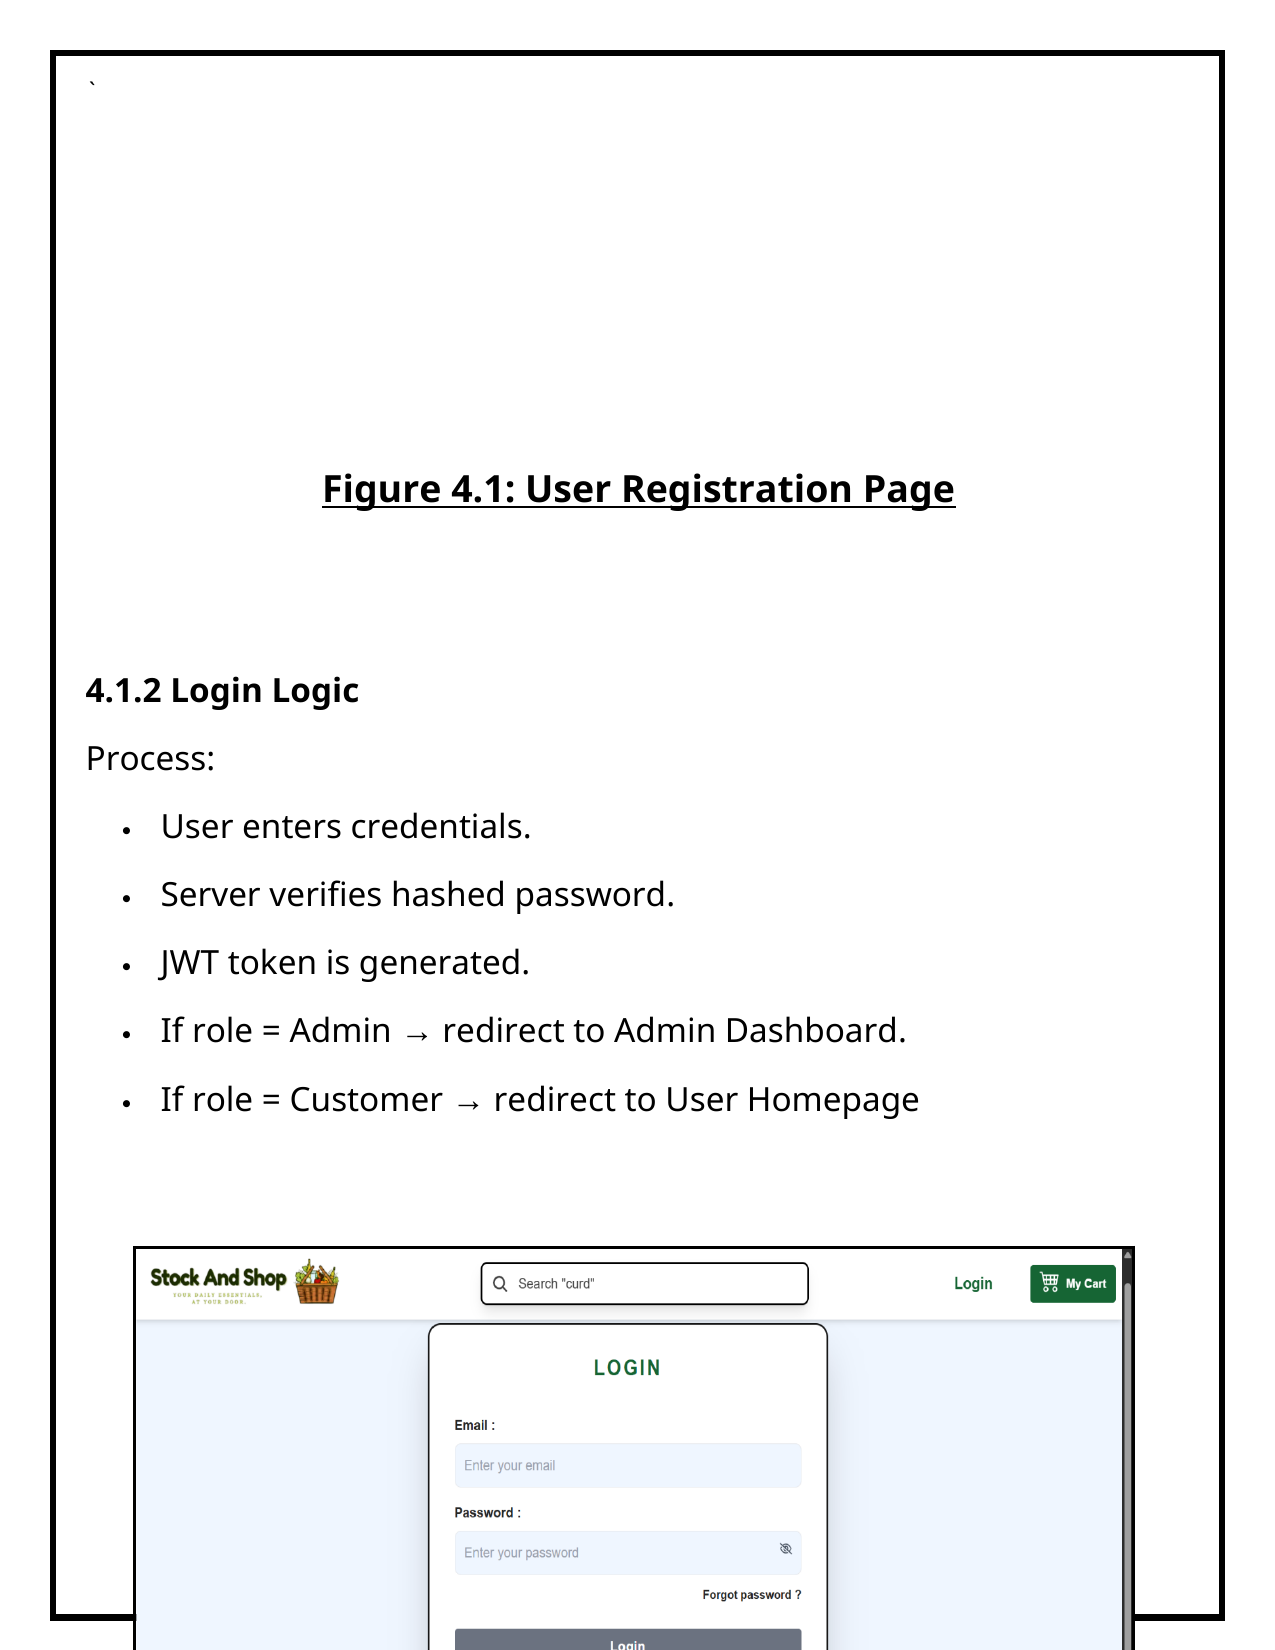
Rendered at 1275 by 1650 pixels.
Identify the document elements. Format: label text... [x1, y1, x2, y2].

text Figure 4.1: User Registration Page [85, 462, 1192, 513]
list If role = Admin → redirect to Admin Dashboard. [123, 1007, 1192, 1053]
list JWT token is generated. [123, 939, 1192, 984]
list Server verifies hashed password. [123, 871, 1192, 916]
text 4.1.2 Login Logic [85, 667, 1192, 712]
list If role = Customer → redirect to User Homepage [123, 1075, 1192, 1121]
list User enters credentials. [123, 803, 1192, 848]
text Process: [85, 735, 1192, 780]
picture [136, 1249, 1132, 1650]
